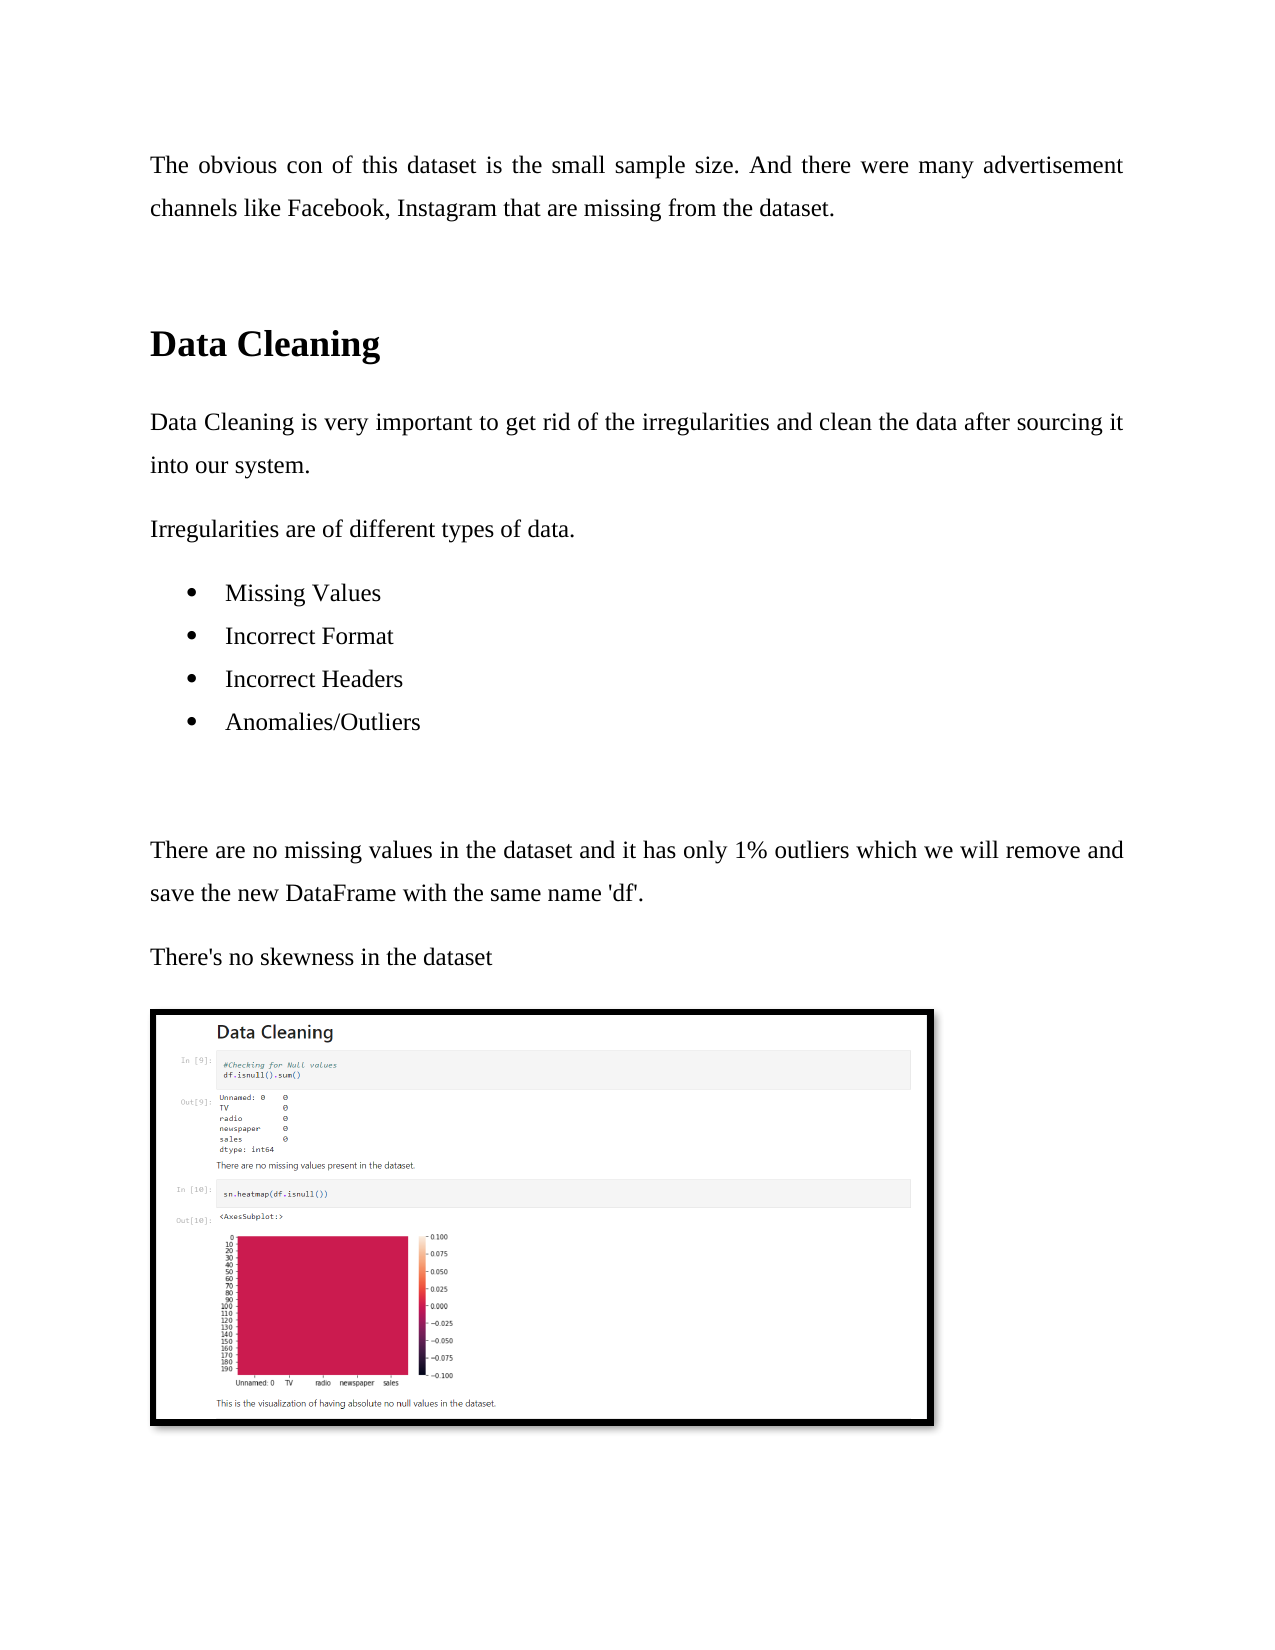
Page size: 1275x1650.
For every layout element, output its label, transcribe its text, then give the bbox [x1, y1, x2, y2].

text There are no missing values in the dataset and it has only 1% outliers which we will remove and save the new DataFrame with the same name 'df'. [150, 835, 1125, 907]
list Anomalies/Outliers [187, 707, 1125, 736]
text There's no skewness in the dataset [150, 942, 1125, 971]
list Incorrect Format [187, 621, 1125, 649]
text Data Cleaning is very important to get rid of the irregularities and clean the data after sourcing it into our system. [150, 407, 1125, 478]
text Irregularities are of different types of data. [150, 514, 1125, 542]
picture [156, 1015, 927, 1419]
text Data Cleaning [150, 321, 1125, 364]
list Missing Values [187, 578, 1125, 606]
list Incorrect Headers [187, 664, 1125, 693]
text The obvious con of this dataset is the small sample size. And there were many advertisement channels like Facebook, Instagram that are missing from the dataset. [150, 150, 1125, 222]
